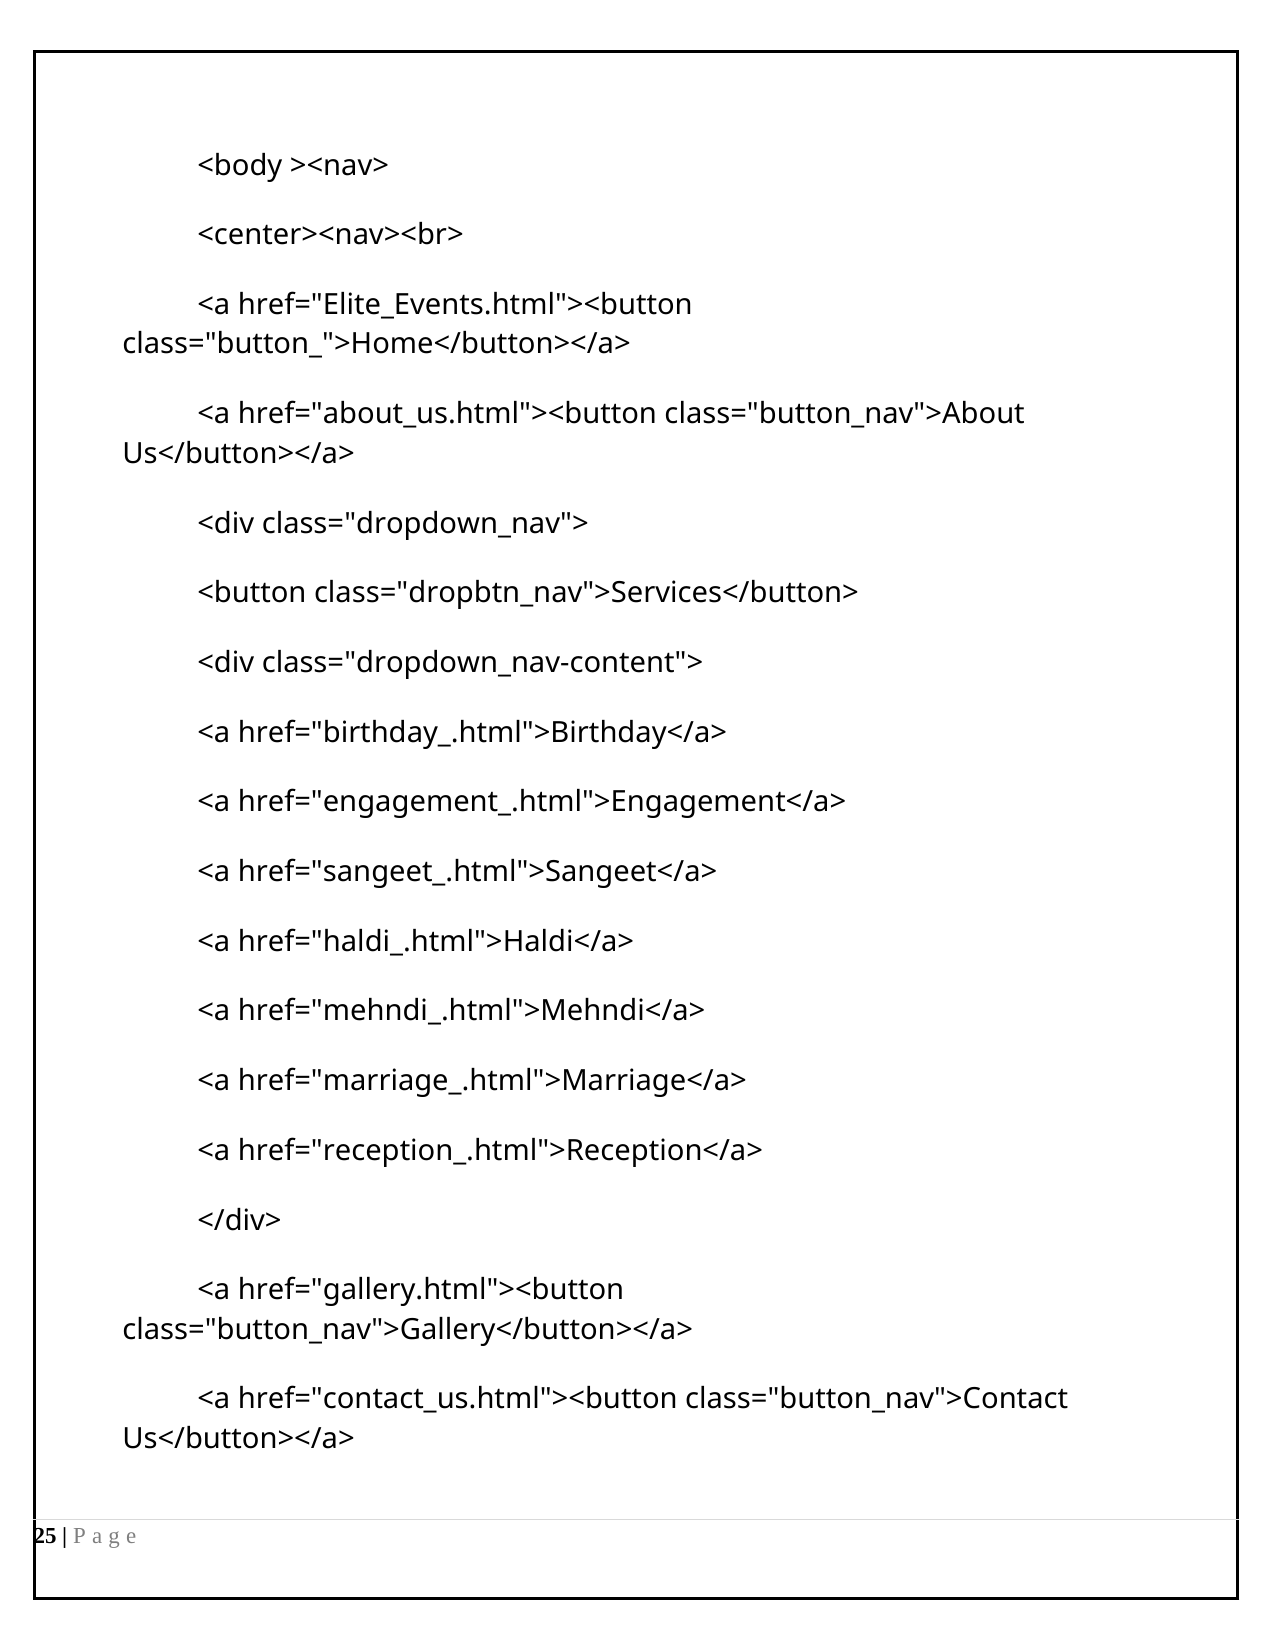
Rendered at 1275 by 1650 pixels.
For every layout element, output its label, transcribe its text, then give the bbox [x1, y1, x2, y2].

text <a href="reception_.html">Reception</a> [122, 1129, 1151, 1169]
text <a href="contact_us.html"><button class="button_nav">Contact Us</button></a> [122, 1378, 1151, 1457]
text <center><nav><br> [122, 213, 1151, 253]
text <a href="mehndi_.html">Mehndi</a> [122, 990, 1151, 1029]
text <div class="dropdown_nav"> [122, 502, 1151, 542]
text <a href="marriage_.html">Marriage</a> [122, 1059, 1151, 1099]
text <a href="gallery.html"><button class="button_nav">Gallery</button></a> [122, 1268, 1151, 1348]
text <a href="haldi_.html">Haldi</a> [122, 920, 1151, 960]
text </div> [122, 1199, 1151, 1238]
text <a href="Elite_Events.html"><button class="button_">Home</button></a> [122, 283, 1151, 362]
text <a href="birthday_.html">Birthday</a> [122, 711, 1151, 751]
text <a href="sangeet_.html">Sangeet</a> [122, 850, 1151, 890]
text <div class="dropdown_nav-content"> [122, 641, 1151, 681]
text <button class="dropbtn_nav">Services</button> [122, 572, 1151, 611]
text <body ><nav> [122, 144, 1151, 183]
text <a href="about_us.html"><button class="button_nav">About Us</button></a> [122, 392, 1151, 472]
text <a href="engagement_.html">Engagement</a> [122, 781, 1151, 820]
